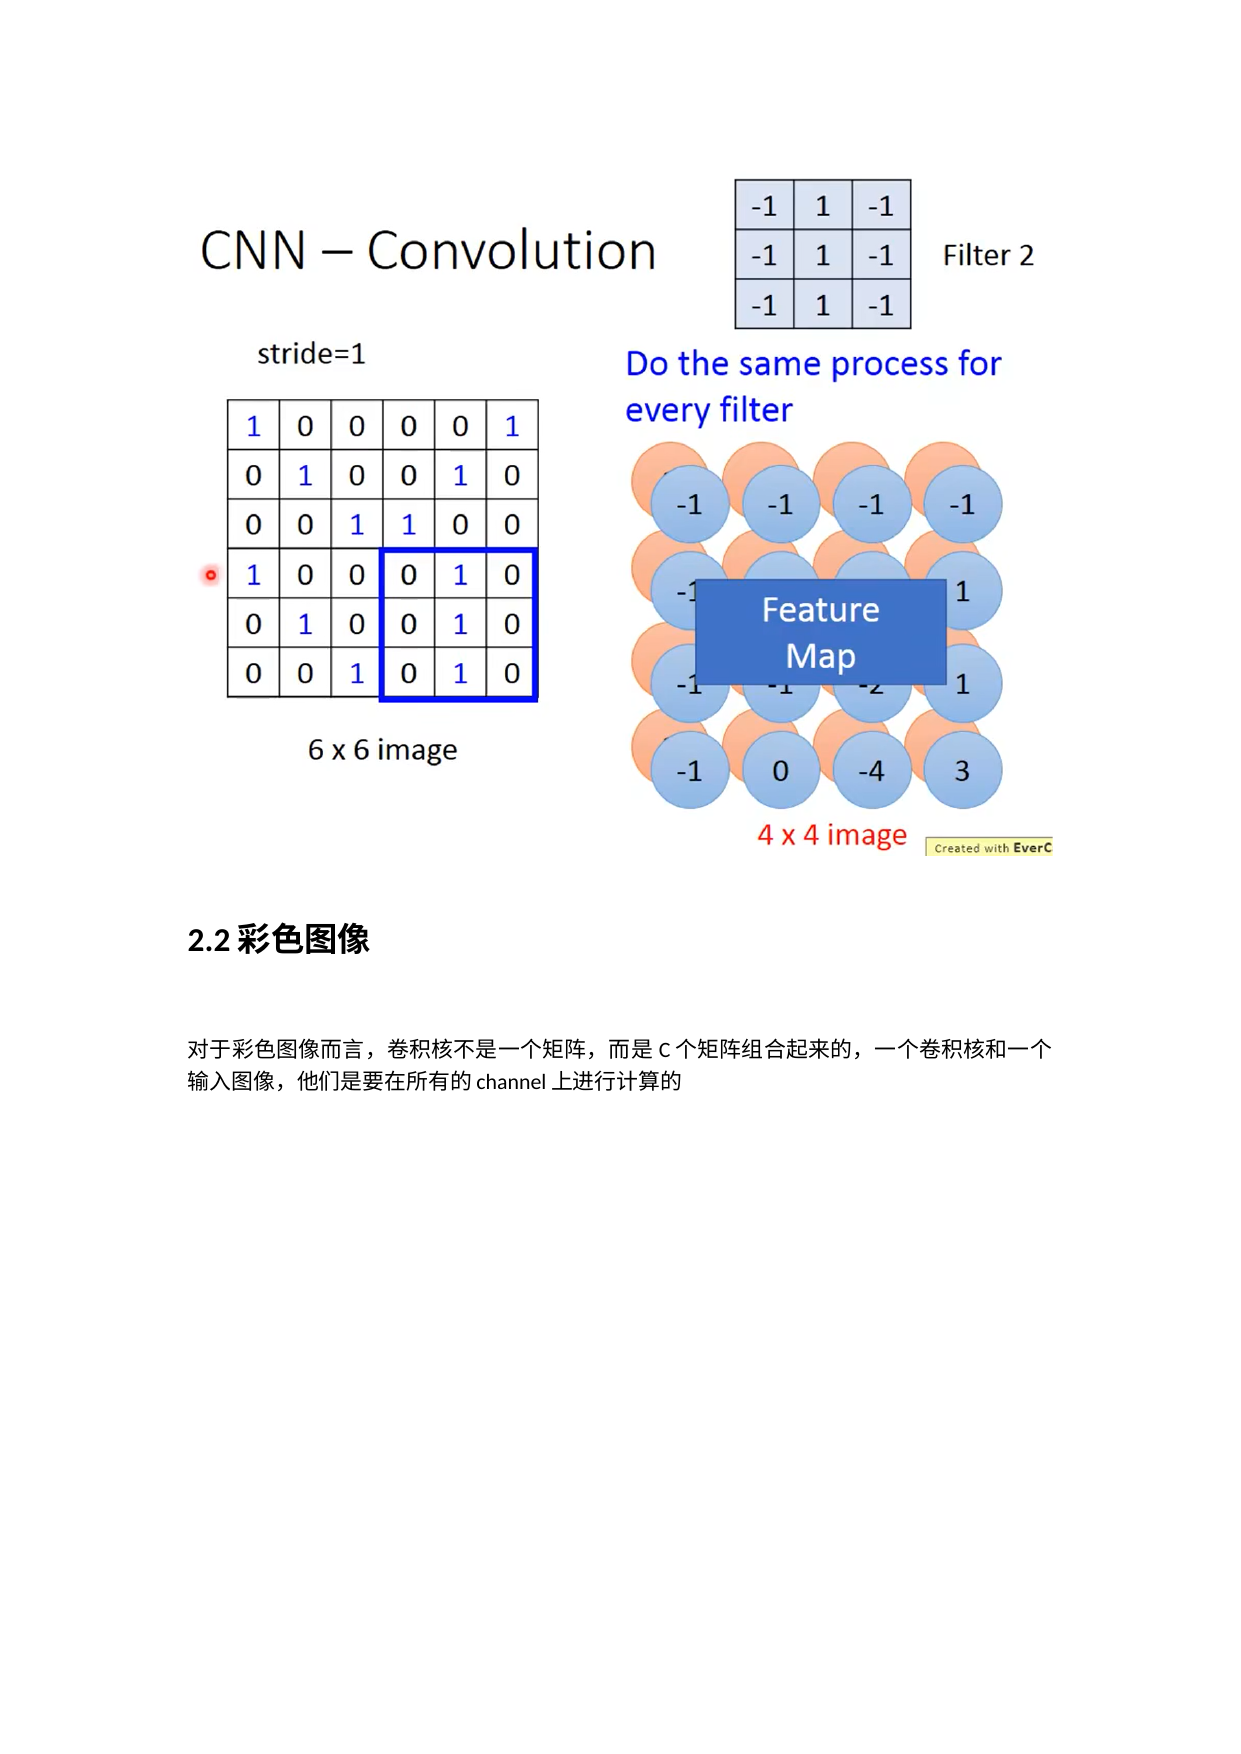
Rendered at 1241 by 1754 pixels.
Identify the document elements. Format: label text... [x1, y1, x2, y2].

text 对于彩色图像而言，卷积核不是一个矩阵，而是C个矩阵组合起来的，一个卷积核和一个输入图像，他们是要在所有的channel上进行计算的 [187, 1031, 1053, 1096]
subtitle 2.2 彩色图像 [187, 904, 1053, 969]
picture [187, 162, 1053, 856]
